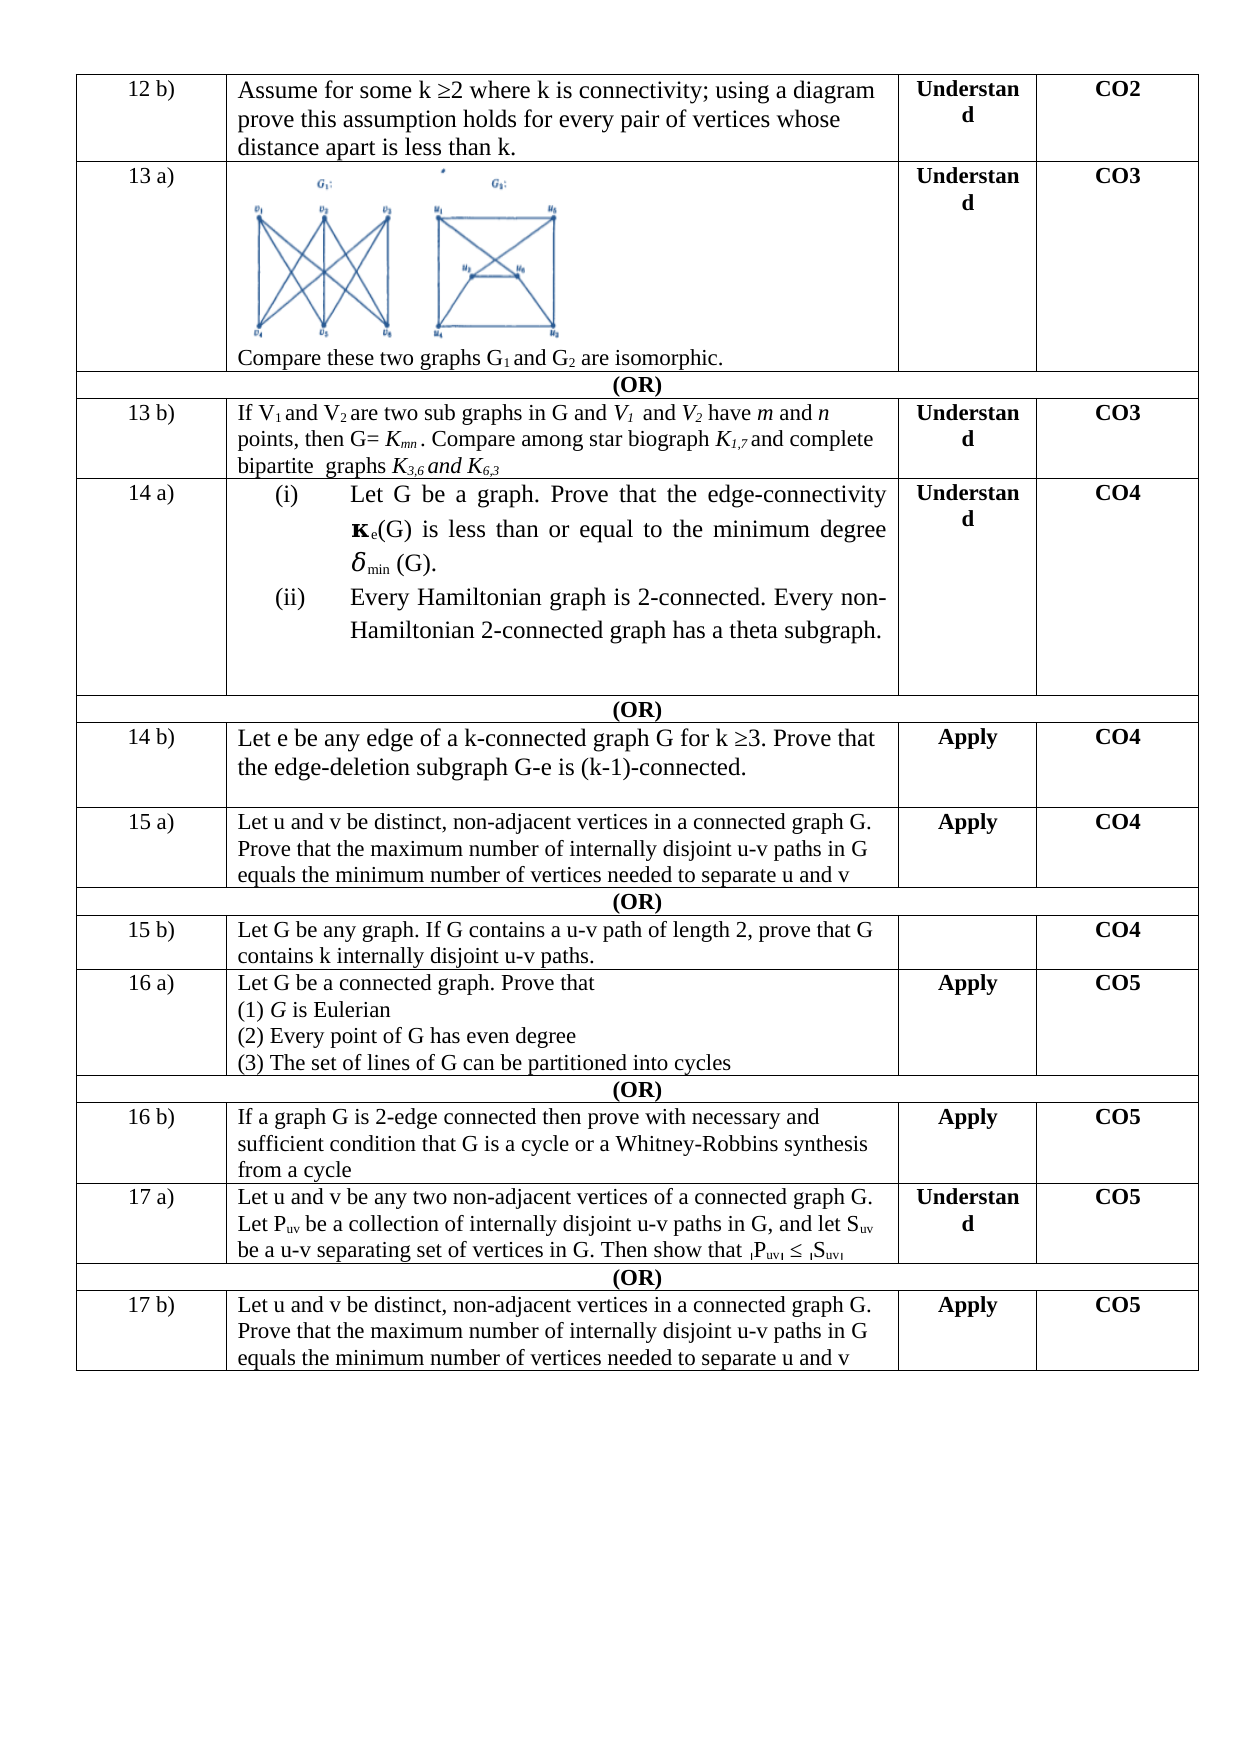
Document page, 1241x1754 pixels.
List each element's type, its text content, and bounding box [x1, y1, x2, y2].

table_cell Let u and v be distinct, non-adjacent vertices in a connected graph G. Prove that the maximum number of internally disjoint u-v paths in G equals the minimum number of vertices needed to separate u and v [227, 1291, 898, 1370]
table_cell [899, 916, 1036, 968]
table_cell Assume for some k ≥2 where k is connectivity; using a diagram prove this assumption holds for every pair of vertices whose distance apart is less than k. [227, 75, 898, 161]
table_cell CO5 [1037, 1184, 1198, 1262]
table_cell Apply [899, 970, 1036, 1075]
table_cell CO3 [1037, 399, 1198, 478]
table_cell Let G be any graph. If G contains a u-v path of length 2, prove that G contains k internally disjoint u-v paths. [227, 916, 898, 968]
table_cell Understand [899, 479, 1036, 695]
table_cell Understand [899, 75, 1036, 161]
table_cell 13 a) [77, 162, 226, 371]
table_cell CO5 [1037, 970, 1198, 1075]
table_cell (OR) [77, 696, 1198, 722]
table_cell CO4 [1037, 916, 1198, 968]
table_cell CO4 [1037, 723, 1198, 807]
table_cell Let G be a connected graph. Prove that (1) G is Eulerian (2) Every point of G has even degree (3) The set of lines of G can be partitioned into cycles [227, 970, 898, 1075]
table_cell CO4 [1037, 808, 1198, 887]
table_cell (OR) [77, 1076, 1198, 1102]
table_cell Let e be any edge of a k-connected graph G for k ≥3. Prove that the edge-deletion subgraph G-e is (k-1)-connected. [227, 723, 898, 807]
table_cell 15 a) [77, 808, 226, 887]
table_cell CO2 [1037, 75, 1198, 161]
table_cell Understand [899, 1184, 1036, 1262]
table_cell 12 b) [77, 75, 226, 161]
table_cell Let u and v be any two non-adjacent vertices of a connected graph G. Let Puv be a collection of internally disjoint u-v paths in G, and let Suv be a u-v separating set of vertices in G. Then show that Puv ≤ Suv [227, 1184, 898, 1262]
table_cell CO5 [1037, 1291, 1198, 1370]
table_cell 14 a) [77, 479, 226, 695]
table_cell 15 b) [77, 916, 226, 968]
table_cell (OR) [77, 1264, 1198, 1290]
table_cell CO5 [1037, 1103, 1198, 1182]
table_cell Let u and v be distinct, non-adjacent vertices in a connected graph G. Prove that the maximum number of internally disjoint u-v paths in G equals the minimum number of vertices needed to separate u and v [227, 808, 898, 887]
table_cell Apply [899, 808, 1036, 887]
table_cell 16 a) [77, 970, 226, 1075]
table_cell Apply [899, 1291, 1036, 1370]
table_cell 13 b) [77, 399, 226, 478]
table_cell CO3 [1037, 162, 1198, 371]
table_cell Understand [899, 162, 1036, 371]
table_cell Compare these two graphs G1 and G2 are isomorphic. [227, 162, 898, 371]
table_cell (OR) [77, 372, 1198, 398]
table_cell If V1 and V2 are two sub graphs in G and V1 and V2 have m and n points, then G= Kmn . Compare among star biograph K1,7 and complete bipartite graphs K3,6 and K6,3 [227, 399, 898, 478]
table_cell 17 b) [77, 1291, 226, 1370]
table_cell Let G be a graph. Prove that the edge-connectivity 𝛋e(G) is less than or equal to the minimum degree 𝛿min (G). Every Hamiltonian graph is 2-connected. Every non-Hamiltonian 2-connected graph has a theta subgraph. [227, 479, 898, 695]
table_cell (OR) [77, 888, 1198, 915]
table_cell CO4 [1037, 479, 1198, 695]
table_cell Apply [899, 723, 1036, 807]
table_cell If a graph G is 2-edge connected then prove with necessary and sufficient condition that G is a cycle or a Whitney-Robbins synthesis from a cycle [227, 1103, 898, 1182]
table_cell 14 b) [77, 723, 226, 807]
table_cell Understand [899, 399, 1036, 478]
table_cell 17 a) [77, 1184, 226, 1262]
table_cell 16 b) [77, 1103, 226, 1182]
table_cell Apply [899, 1103, 1036, 1182]
